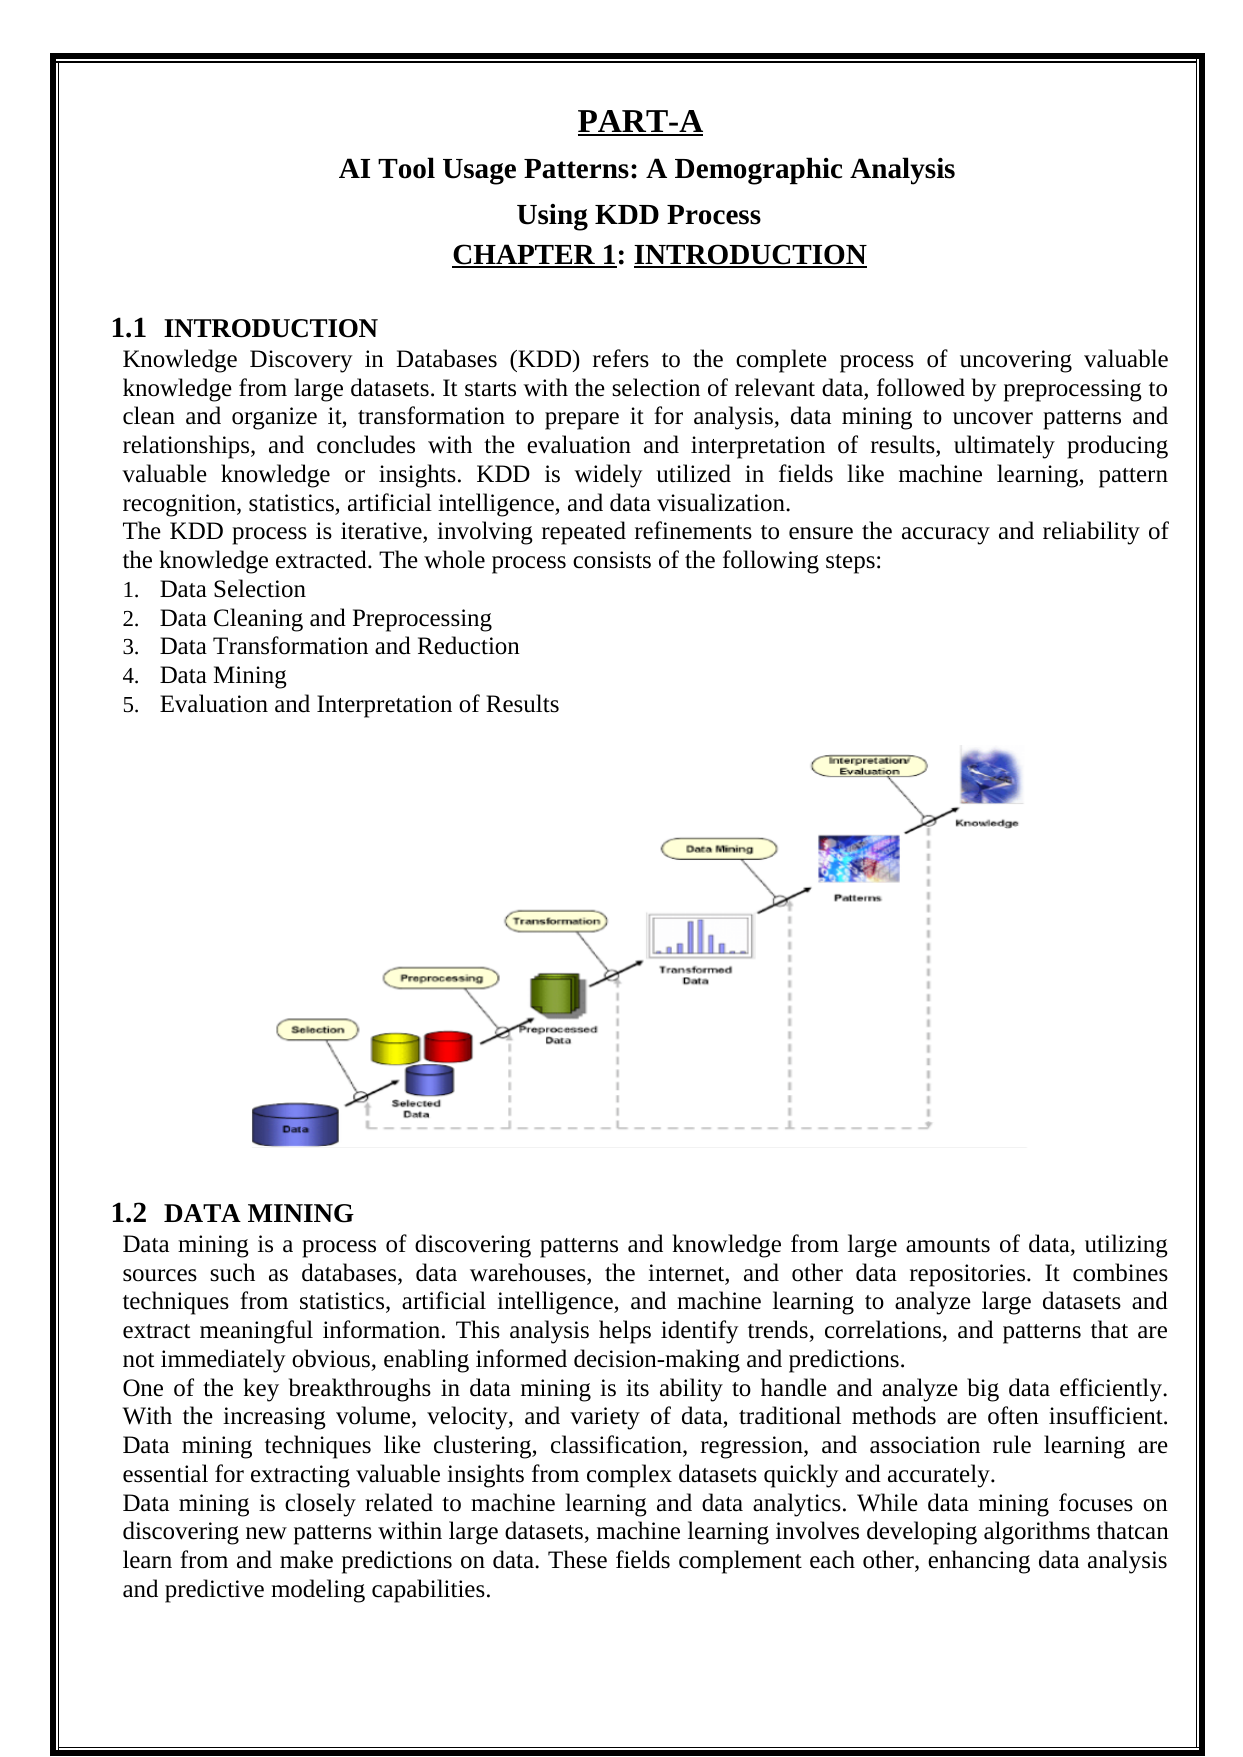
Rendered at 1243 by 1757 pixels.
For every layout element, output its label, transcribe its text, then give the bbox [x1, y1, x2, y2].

list Data Transformation and Reduction [122, 631, 1182, 660]
text PART-A [75, 101, 1196, 139]
list Evaluation and Interpretation of Results [122, 689, 1182, 718]
list DATA MINING [110, 1195, 455, 1229]
list Data Mining [122, 660, 1182, 689]
text Data mining is closely related to machine learning and data analytics. While data mining focuses on discovering new patterns within large datasets, machine learning involves developing algorithms thatcan learn from and make predictions on data. These fields complement each other, enhancing data analysis and predictive modeling capabilities. [122, 1488, 1170, 1603]
text Knowledge Discovery in Databases (KDD) refers to the complete process of uncovering valuable knowledge from large datasets. It starts with the selection of relevant data, followed by preprocessing to clean and organize it, transformation to prepare it for analysis, data mining to uncover patterns and relationships, and concludes with the evaluation and interpretation of results, ultimately producing valuable knowledge or insights. KDD is widely utilized in fields like machine learning, pattern recognition, statistics, artificial intelligence, and data visualization. [122, 344, 1170, 516]
subtitle CHAPTER 1: INTRODUCTION [182, 237, 1196, 271]
list Data Cleaning and Preprocessing [122, 603, 1182, 631]
list Data Selection [122, 574, 1182, 603]
text The KDD process is iterative, involving repeated refinements to ensure the accuracy and reliability of the knowledge extracted. The whole process consists of the following steps: [122, 516, 1170, 574]
text Data mining is a process of discovering patterns and knowledge from large amounts of data, utilizing sources such as databases, data warehouses, the internet, and other data repositories. It combines techniques from statistics, artificial intelligence, and machine learning to analyze large datasets and extract meaningful information. This analysis helps identify trends, correlations, and patterns that are not immediately obvious, enabling informed decision-making and predictions. [122, 1229, 1170, 1373]
subtitle Using KDD Process [75, 197, 1196, 231]
text One of the key breakthroughs in data mining is its ability to handle and analyze big data efficiently. With the increasing volume, velocity, and variety of data, traditional methods are often insufficient. Data mining techniques like clustering, classification, regression, and association rule learning are essential for extracting valuable insights from complex datasets quickly and accurately. [122, 1373, 1170, 1488]
picture [251, 744, 1028, 1149]
subtitle AI Tool Usage Patterns: A Demographic Analysis [75, 152, 1196, 185]
subtitle INTRODUCTION [110, 310, 1196, 344]
